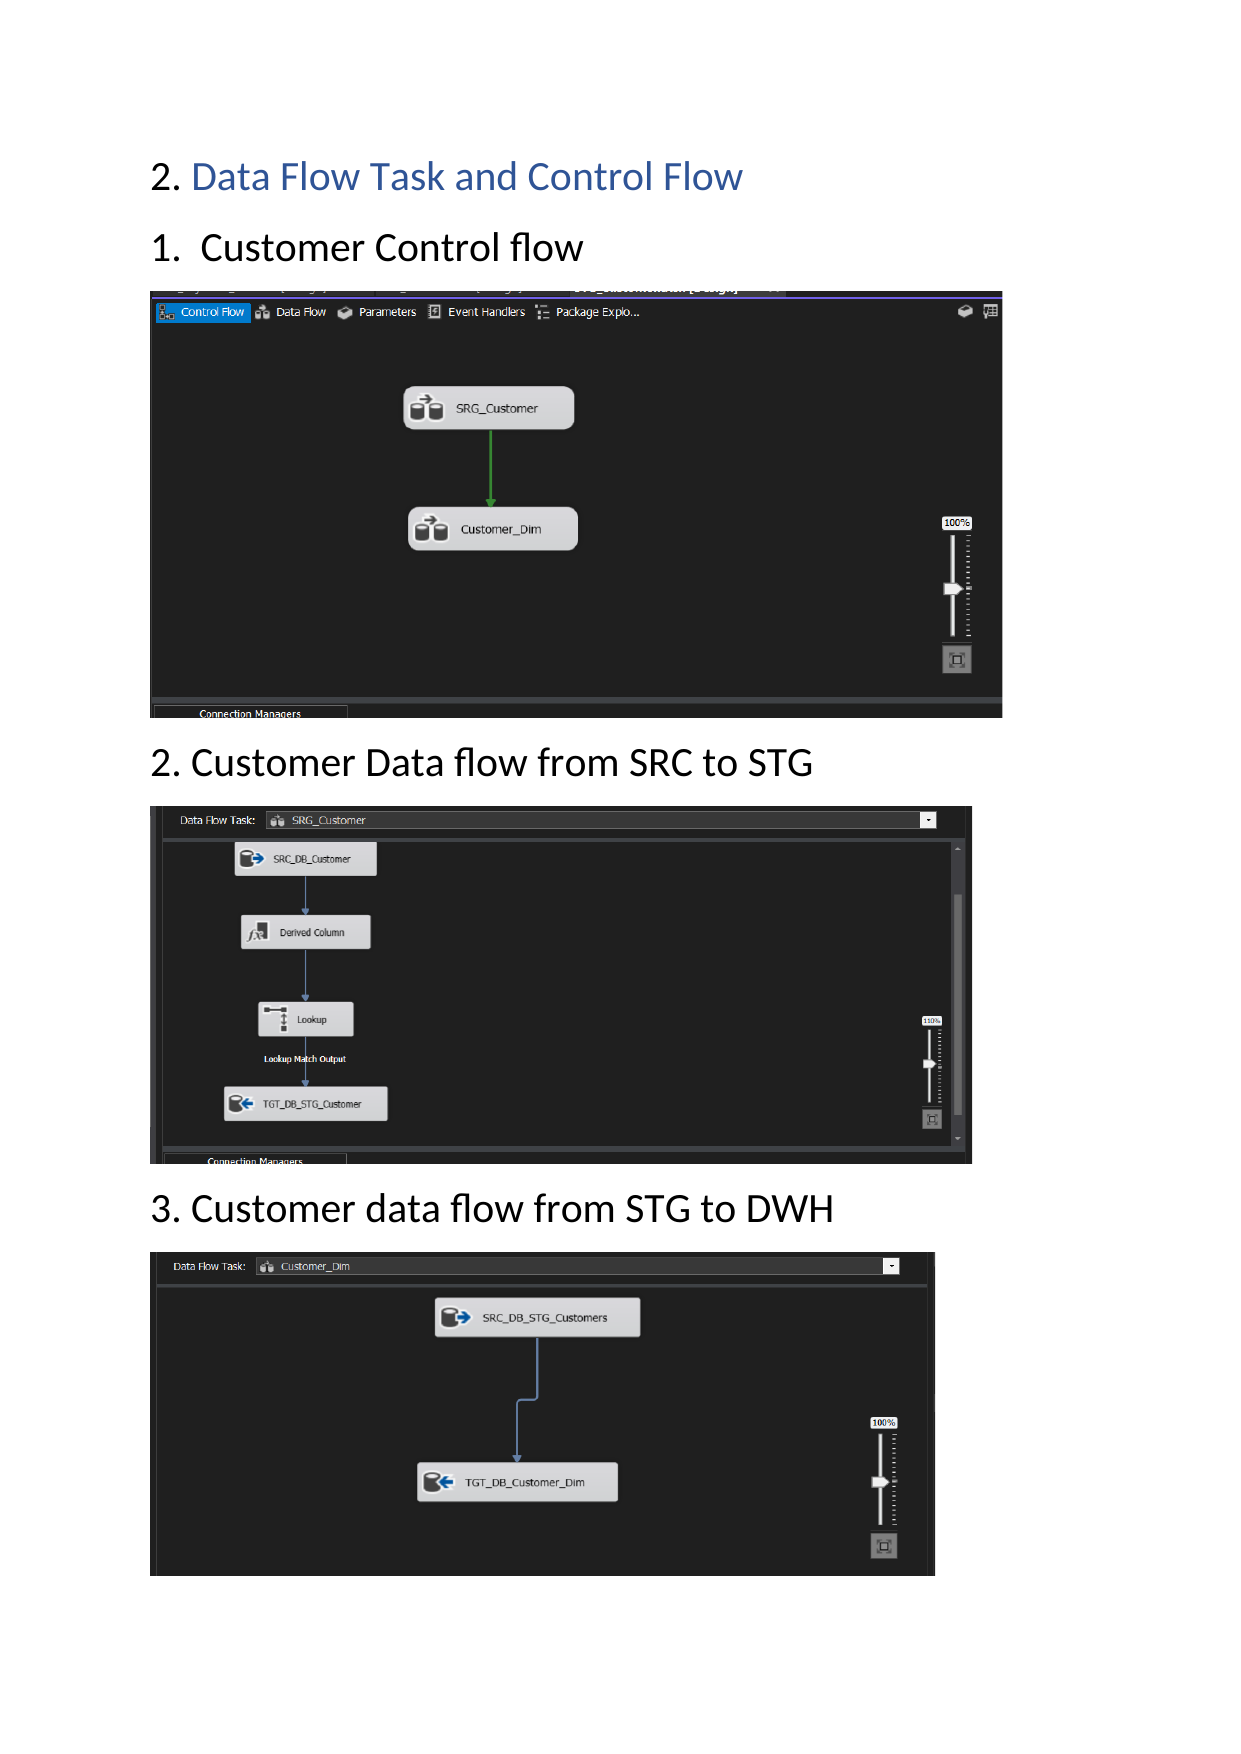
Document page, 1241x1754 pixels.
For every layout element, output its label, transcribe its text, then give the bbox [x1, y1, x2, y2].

picture [150, 806, 973, 1164]
text 3. Customer data flow from STG to DWH [150, 1182, 1090, 1233]
text 2. Customer Data flow from SRC to STG [150, 736, 1090, 787]
picture [150, 291, 1003, 718]
text 2. Data Flow Task and Control Flow [150, 150, 1090, 201]
text 1. Customer Control flow [150, 221, 1090, 271]
picture [150, 1252, 936, 1576]
